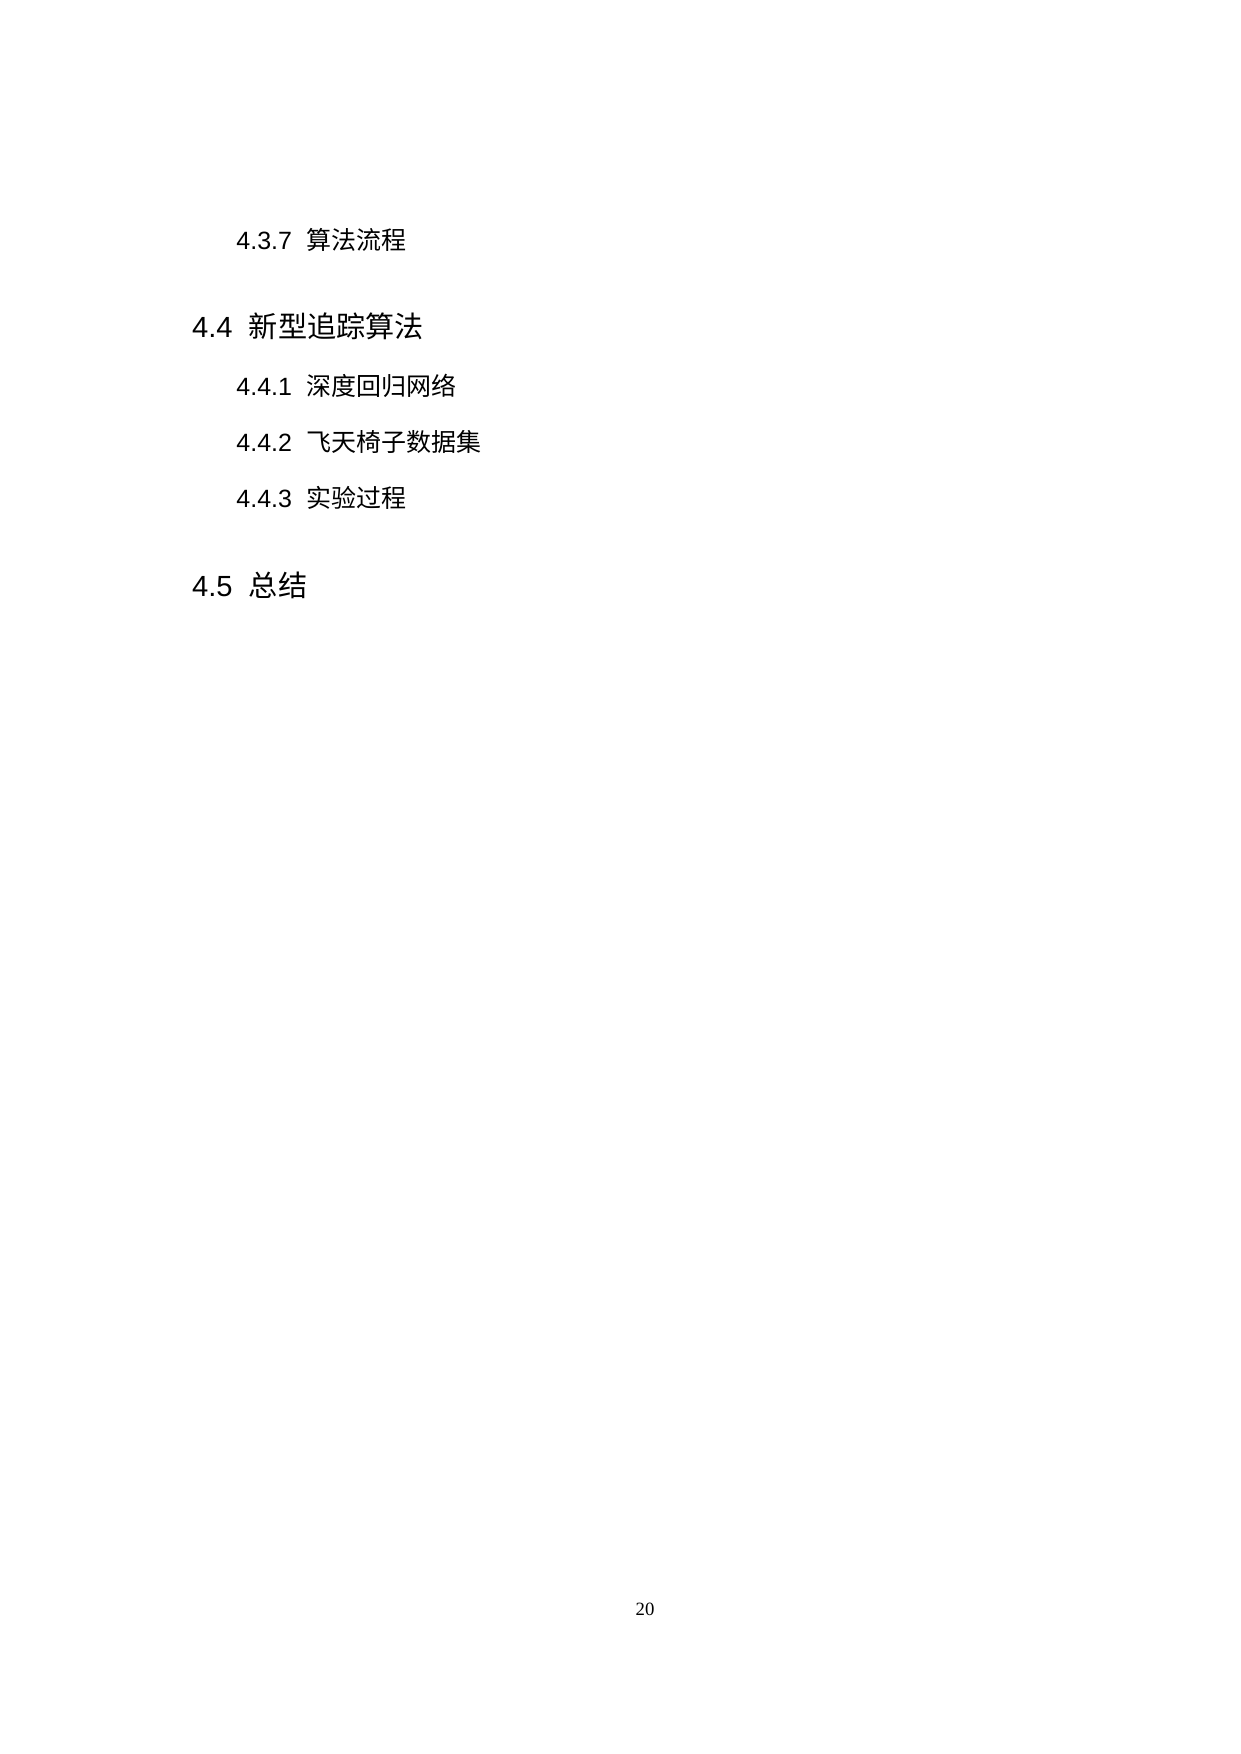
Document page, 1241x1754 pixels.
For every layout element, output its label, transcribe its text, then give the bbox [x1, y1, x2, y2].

subtitle 总结 [192, 566, 1063, 604]
subtitle 飞天椅子数据集 [236, 427, 1063, 458]
subtitle 新型追踪算法 [192, 308, 1063, 345]
subtitle 实验过程 [236, 483, 1063, 514]
subtitle 算法流程 [236, 224, 1063, 256]
subtitle 深度回归网络 [236, 370, 1063, 402]
